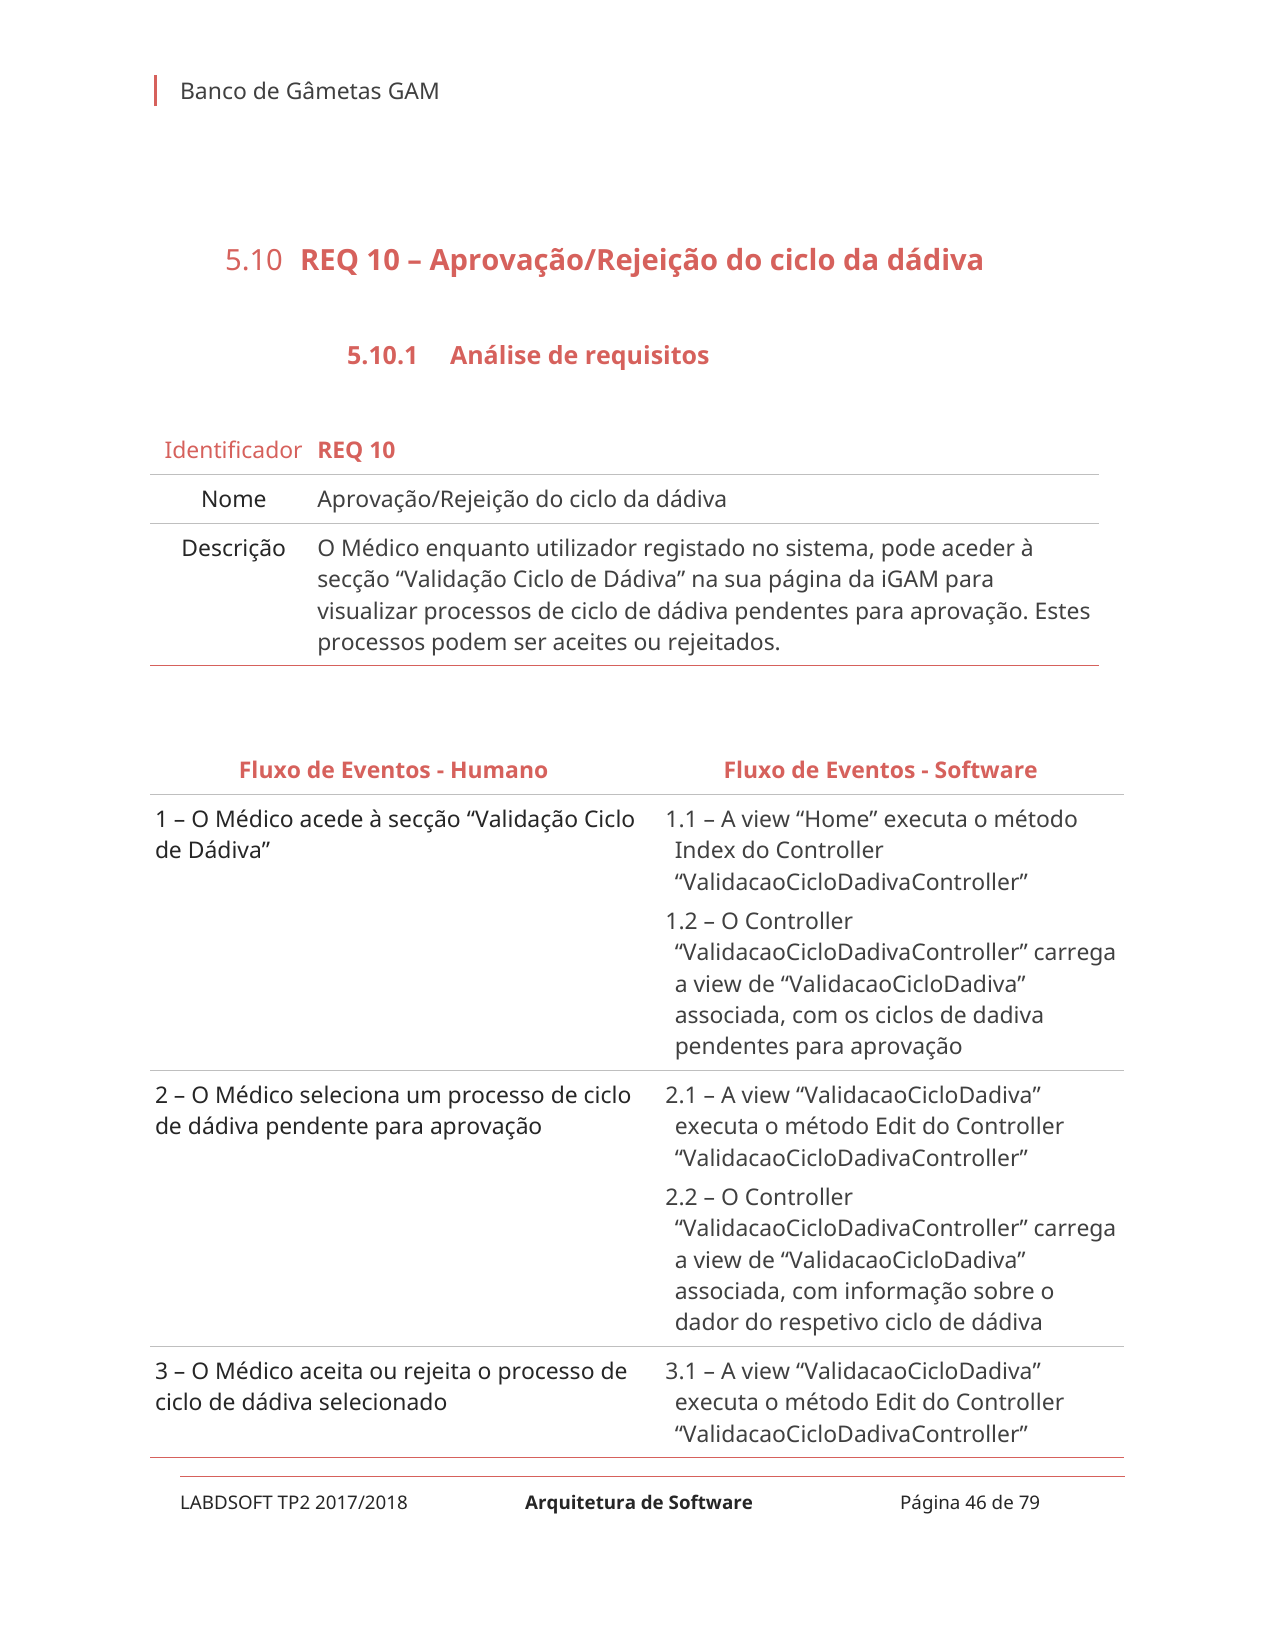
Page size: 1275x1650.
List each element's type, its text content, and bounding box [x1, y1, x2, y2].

table_cell Aprovação/Rejeição do ciclo da dádiva [317, 475, 1098, 523]
subtitle Análise de requisitos [347, 338, 1125, 372]
subtitle REQ 10 – Aprovação/Rejeição do ciclo da dádiva [225, 239, 1125, 279]
table_header Fluxo de Eventos - Humano [150, 754, 637, 793]
table_header Fluxo de Eventos - Software [637, 754, 1124, 793]
table_cell 1.1 – A view “Home” executa o método Index do Controller “ValidacaoCicloDadivaController” 1.2 – O Controller “ValidacaoCicloDadivaController” carrega a view de “ValidacaoCicloDadiva” associada, com os ciclos de dadiva pendentes para aprovação [637, 795, 1124, 1069]
table_header REQ 10 [317, 434, 1098, 474]
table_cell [637, 1347, 1124, 1457]
table_cell Descrição [150, 524, 317, 665]
table_cell Nome [150, 475, 317, 523]
table_cell O Médico enquanto utilizador registado no sistema, pode aceder à secção “Validação Ciclo de Dádiva” na sua página da iGAM para visualizar processos de ciclo de dádiva pendentes para aprovação. Estes processos podem ser aceites ou rejeitados. [317, 524, 1098, 665]
table_cell 2 – O Médico seleciona um processo de ciclo de dádiva pendente para aprovação [150, 1071, 637, 1346]
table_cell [150, 1347, 637, 1457]
table_cell 1 – O Médico acede à secção “Validação Ciclo de Dádiva” [150, 795, 637, 1069]
table_cell 2.1 – A view “ValidacaoCicloDadiva” executa o método Edit do Controller “ValidacaoCicloDadivaController” 2.2 – O Controller “ValidacaoCicloDadivaController” carrega a view de “ValidacaoCicloDadiva” associada, com informação sobre o dador do respetivo ciclo de dádiva [637, 1071, 1124, 1346]
table_header Identificador [150, 434, 317, 474]
